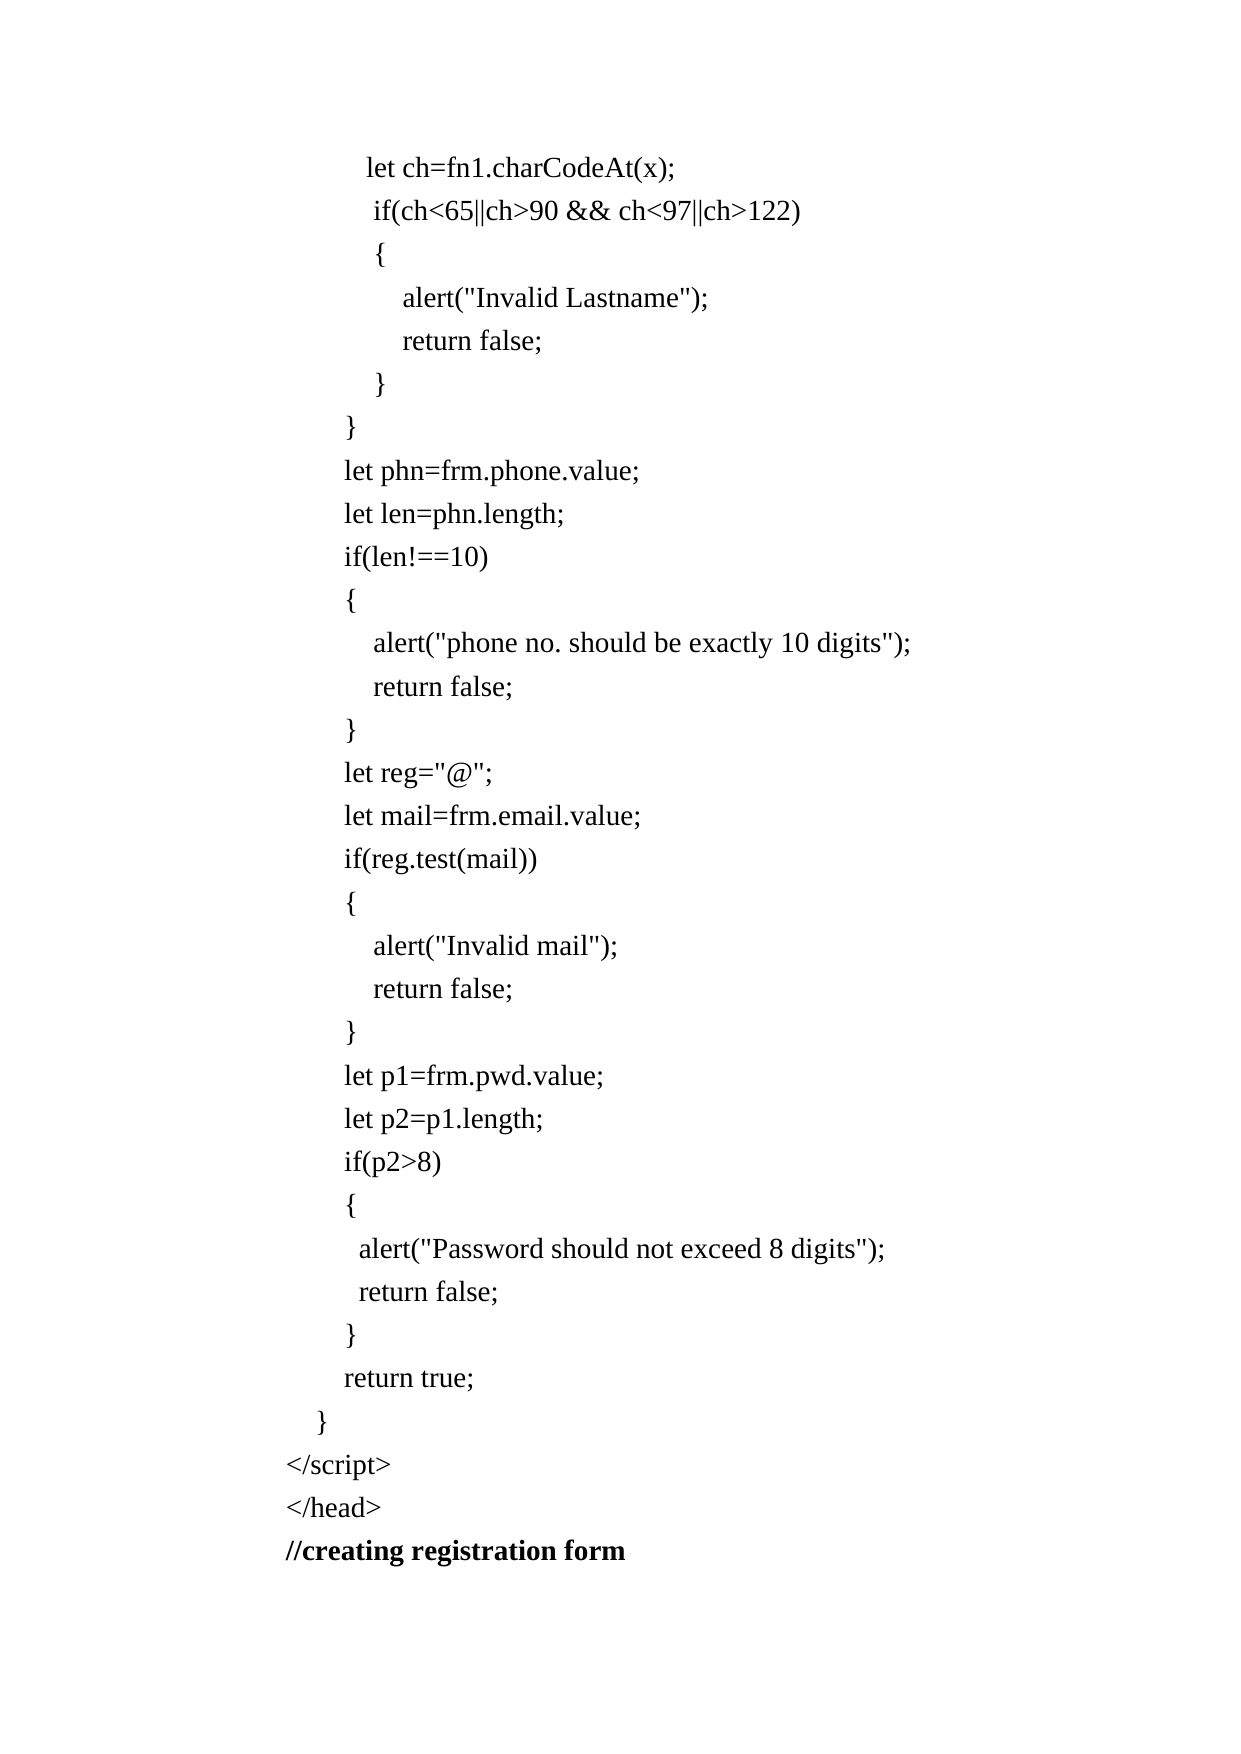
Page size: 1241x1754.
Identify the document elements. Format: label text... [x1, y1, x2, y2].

text alert("Password should not exceed 8 digits"); [286, 1231, 1018, 1264]
text alert("Invalid mail"); [286, 928, 1018, 962]
text let phn=frm.phone.value; [286, 453, 1018, 486]
text let reg="@"; [286, 755, 1018, 789]
text let ch=fn1.charCodeAt(x); [286, 150, 1018, 183]
text alert("Invalid Lastname"); [286, 280, 1018, 313]
text } [286, 1404, 1018, 1437]
text </head> [286, 1490, 1018, 1524]
text let p1=frm.pwd.value; [286, 1058, 1018, 1091]
text if(p2>8) [286, 1144, 1018, 1178]
text } [286, 366, 1018, 400]
text } [286, 409, 1018, 443]
text return false; [286, 971, 1018, 1005]
text //creating registration form [286, 1533, 1018, 1567]
text if(reg.test(mail)) [286, 842, 1018, 875]
text } [286, 712, 1018, 746]
text return false; [286, 323, 1018, 356]
text let p2=p1.length; [286, 1101, 1018, 1134]
text { [286, 236, 1018, 270]
text return false; [286, 1274, 1018, 1307]
text } [286, 1317, 1018, 1351]
text alert("phone no. should be exactly 10 digits"); [286, 626, 1018, 659]
text </script> [286, 1447, 1018, 1480]
text let mail=frm.email.value; [286, 798, 1018, 832]
text return true; [286, 1360, 1018, 1394]
text { [286, 582, 1018, 616]
text } [286, 1014, 1018, 1048]
text if(ch<65||ch>90 && ch<97||ch>122) [286, 193, 1018, 227]
text { [286, 1187, 1018, 1221]
text if(len!==10) [286, 539, 1018, 573]
text let len=phn.length; [286, 496, 1018, 529]
text { [286, 885, 1018, 918]
text return false; [286, 669, 1018, 702]
